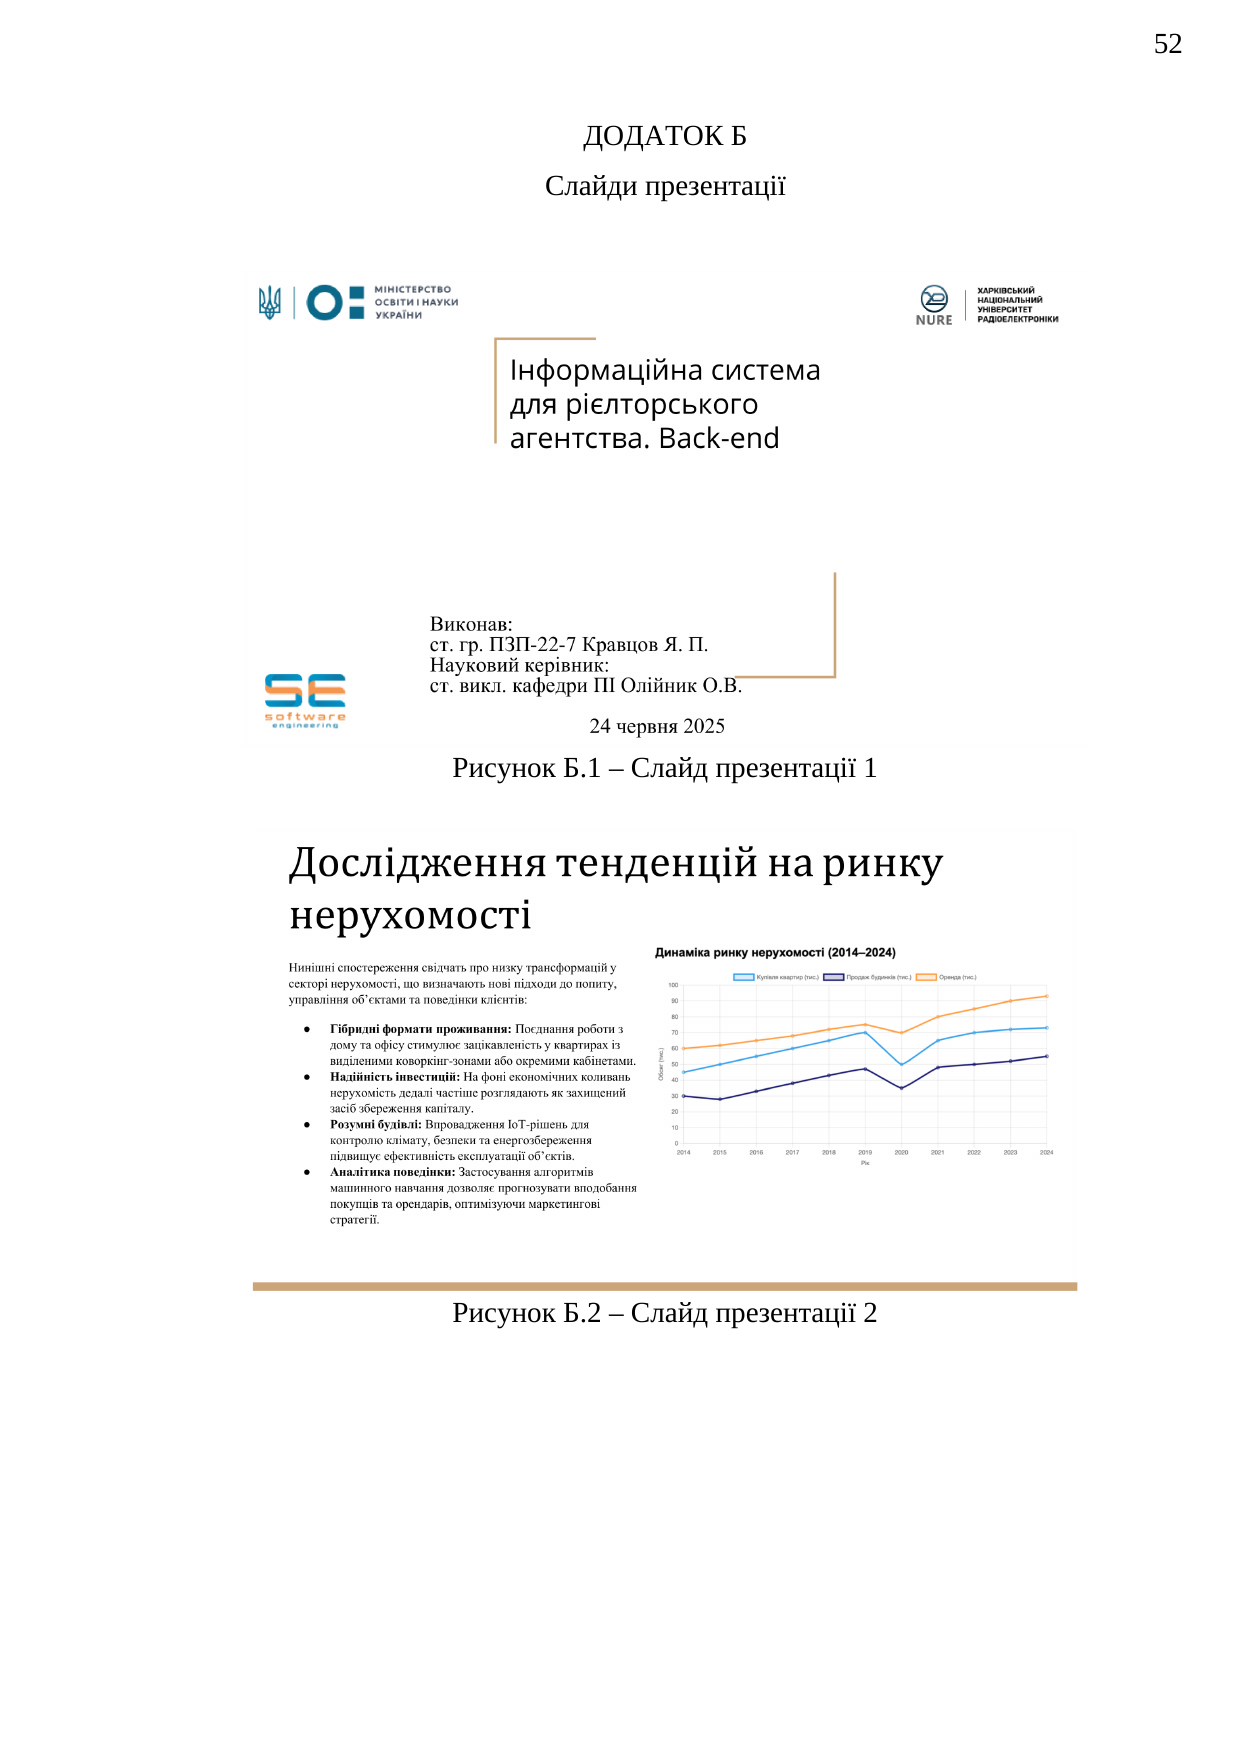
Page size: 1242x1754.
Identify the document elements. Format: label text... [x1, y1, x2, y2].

text Слайди презентації [148, 168, 1183, 202]
text Рисунок Б.1 – Слайд презентації 1 [148, 750, 1183, 784]
picture [241, 269, 1090, 747]
text ДОДАТОК Б [148, 118, 1183, 152]
picture [252, 827, 1078, 1291]
text Рисунок Б.2 – Слайд презентації 2 [148, 1295, 1183, 1328]
